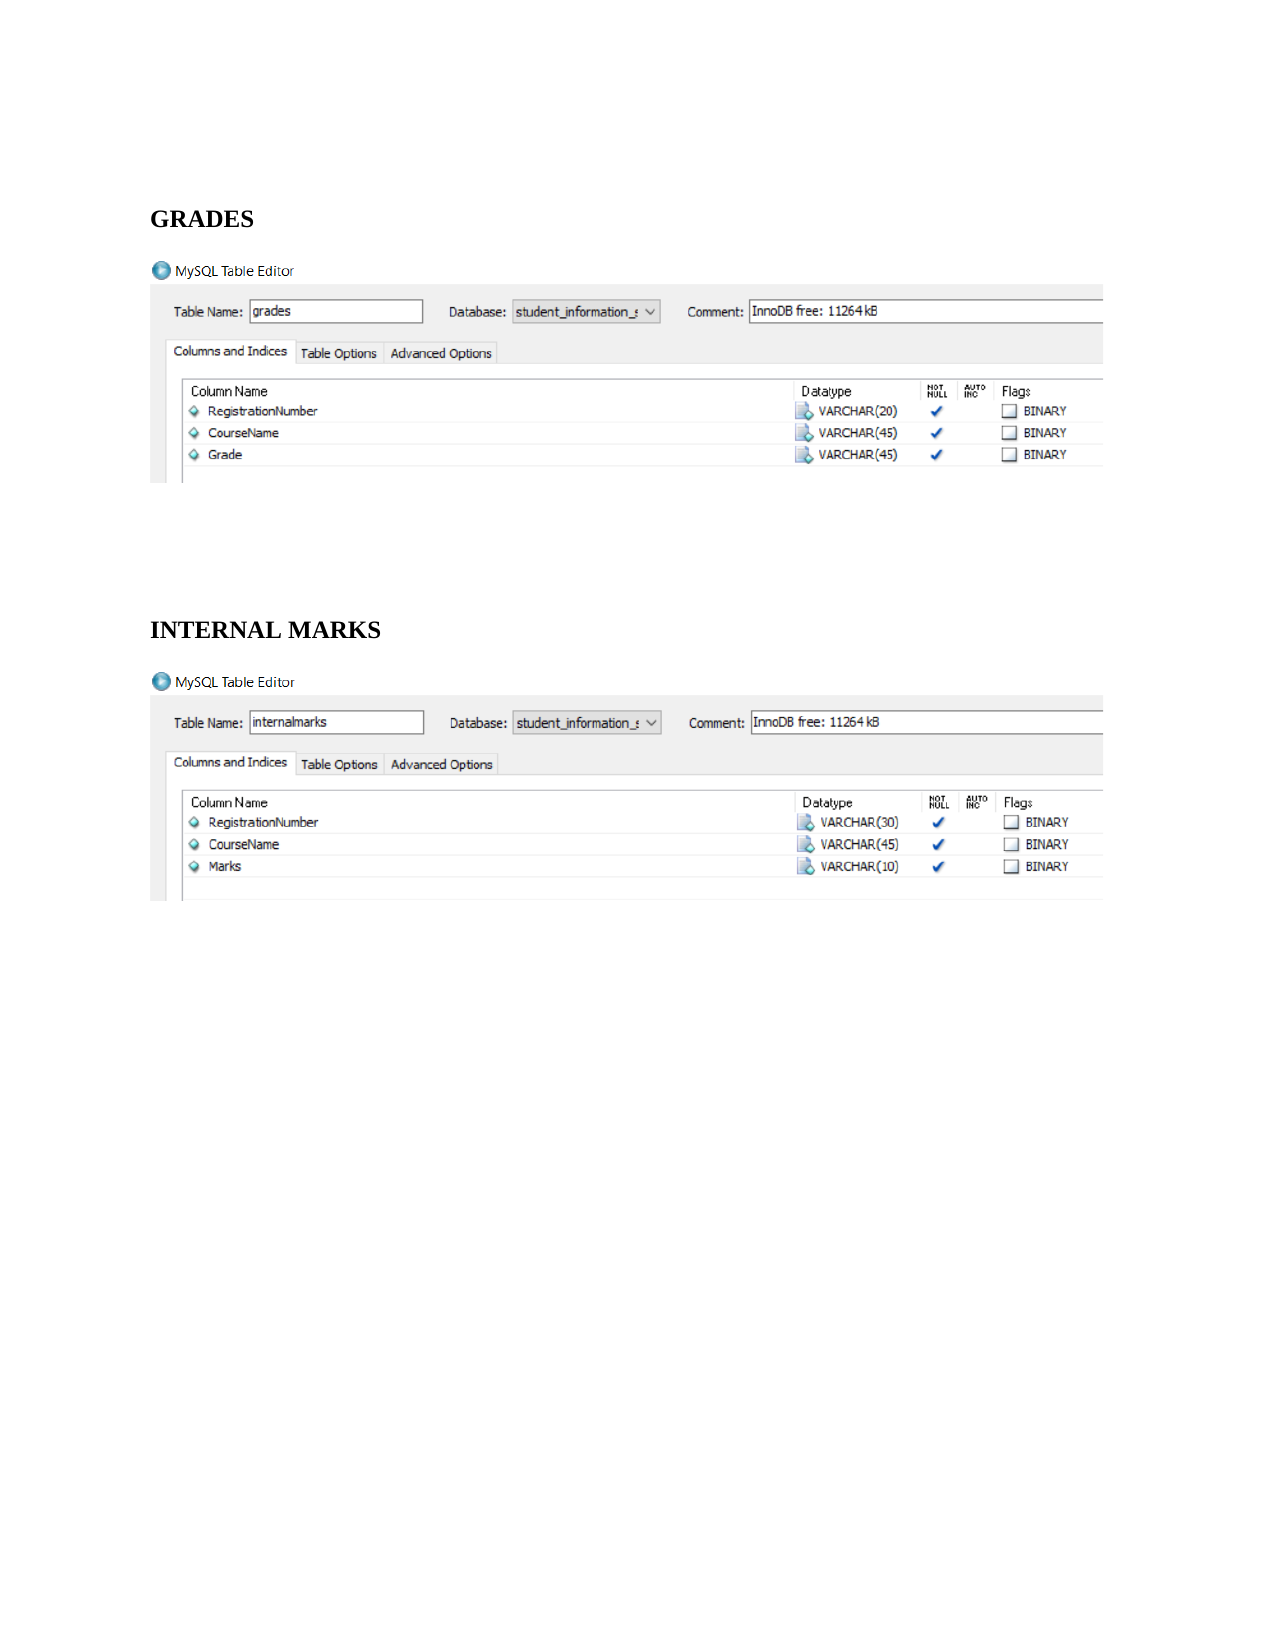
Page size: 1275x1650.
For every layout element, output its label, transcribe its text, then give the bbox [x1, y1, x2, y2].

picture [150, 257, 1104, 483]
text GRADES [150, 204, 1125, 233]
text INTERNAL MARKS [150, 615, 1125, 643]
picture [150, 668, 1104, 901]
